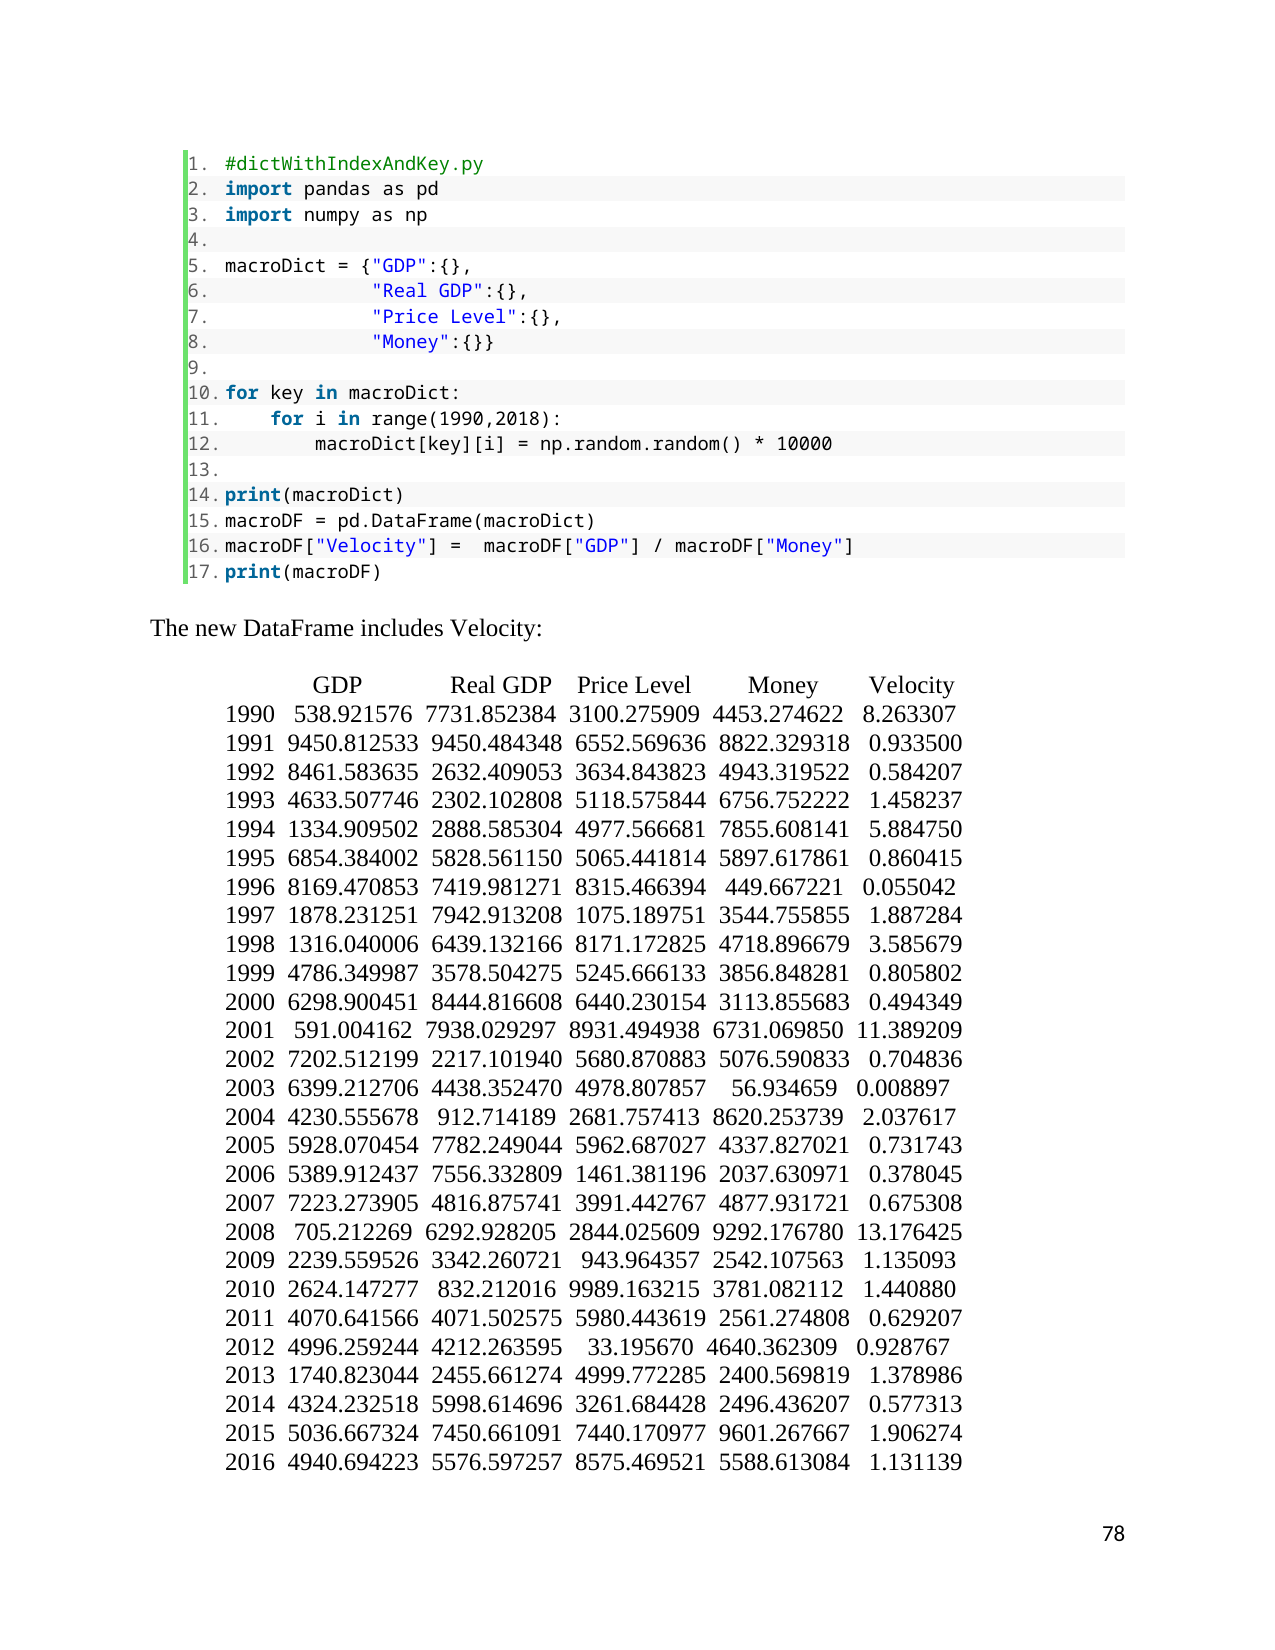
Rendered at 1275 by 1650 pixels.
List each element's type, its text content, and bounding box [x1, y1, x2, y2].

text 2008 705.212269 6292.928205 2844.025609 9292.176780 13.176425 [225, 1217, 1125, 1246]
list for key in macroDict: [188, 380, 1125, 405]
text 1998 1316.040006 6439.132166 8171.172825 4718.896679 3.585679 [225, 929, 1125, 958]
text 1996 8169.470853 7419.981271 8315.466394 449.667221 0.055042 [225, 872, 1125, 901]
list macroDF = pd.DataFrame(macroDict) [188, 507, 1125, 533]
text 2014 4324.232518 5998.614696 3261.684428 2496.436207 0.577313 [225, 1389, 1125, 1418]
text 1991 9450.812533 9450.484348 6552.569636 8822.329318 0.933500 [225, 728, 1125, 757]
list print(macroDF) [188, 558, 1125, 584]
text 2003 6399.212706 4438.352470 4978.807857 56.934659 0.008897 [225, 1073, 1125, 1102]
text 2004 4230.555678 912.714189 2681.757413 8620.253739 2.037617 [225, 1102, 1125, 1131]
text 1995 6854.384002 5828.561150 5065.441814 5897.617861 0.860415 [225, 843, 1125, 872]
list macroDict = {"GDP":{}, [188, 252, 1125, 278]
text 2000 6298.900451 8444.816608 6440.230154 3113.855683 0.494349 [225, 987, 1125, 1016]
text 2016 4940.694223 5576.597257 8575.469521 5588.613084 1.131139 [225, 1447, 1125, 1476]
list "Money":{}} [188, 329, 1125, 354]
text 2010 2624.147277 832.212016 9989.163215 3781.082112 1.440880 [225, 1274, 1125, 1303]
text GDP Real GDP Price Level Money Velocity [225, 671, 1125, 699]
list macroDF["Velocity"] = macroDF["GDP"] / macroDF["Money"] [188, 533, 1125, 558]
text 2013 1740.823044 2455.661274 4999.772285 2400.569819 1.378986 [225, 1361, 1125, 1389]
text 1994 1334.909502 2888.585304 4977.566681 7855.608141 5.884750 [225, 814, 1125, 843]
list import numpy as np [188, 201, 1125, 227]
text 1993 4633.507746 2302.102808 5118.575844 6756.752222 1.458237 [225, 786, 1125, 814]
text 2011 4070.641566 4071.502575 5980.443619 2561.274808 0.629207 [225, 1303, 1125, 1332]
text 2001 591.004162 7938.029297 8931.494938 6731.069850 11.389209 [225, 1016, 1125, 1044]
list for i in range(1990,2018): [188, 405, 1125, 431]
list macroDict[key][i] = np.random.random() * 10000 [188, 431, 1125, 456]
list print(macroDict) [188, 482, 1125, 507]
list "Real GDP":{}, [188, 278, 1125, 303]
text 1990 538.921576 7731.852384 3100.275909 4453.274622 8.263307 [225, 699, 1125, 728]
text 2009 2239.559526 3342.260721 943.964357 2542.107563 1.135093 [225, 1246, 1125, 1274]
list import pandas as pd [188, 176, 1125, 201]
text The new DataFrame includes Velocity: [150, 613, 1125, 642]
text 1992 8461.583635 2632.409053 3634.843823 4943.319522 0.584207 [225, 757, 1125, 786]
text 2007 7223.273905 4816.875741 3991.442767 4877.931721 0.675308 [225, 1188, 1125, 1217]
text 1997 1878.231251 7942.913208 1075.189751 3544.755855 1.887284 [225, 901, 1125, 929]
list #dictWithIndexAndKey.py [188, 150, 1125, 176]
text 2005 5928.070454 7782.249044 5962.687027 4337.827021 0.731743 [225, 1131, 1125, 1159]
text 2006 5389.912437 7556.332809 1461.381196 2037.630971 0.378045 [225, 1159, 1125, 1188]
text 2012 4996.259244 4212.263595 33.195670 4640.362309 0.928767 [225, 1332, 1125, 1361]
text 2015 5036.667324 7450.661091 7440.170977 9601.267667 1.906274 [225, 1418, 1125, 1447]
list "Price Level":{}, [188, 303, 1125, 329]
text 1999 4786.349987 3578.504275 5245.666133 3856.848281 0.805802 [225, 958, 1125, 987]
text 2002 7202.512199 2217.101940 5680.870883 5076.590833 0.704836 [225, 1044, 1125, 1073]
